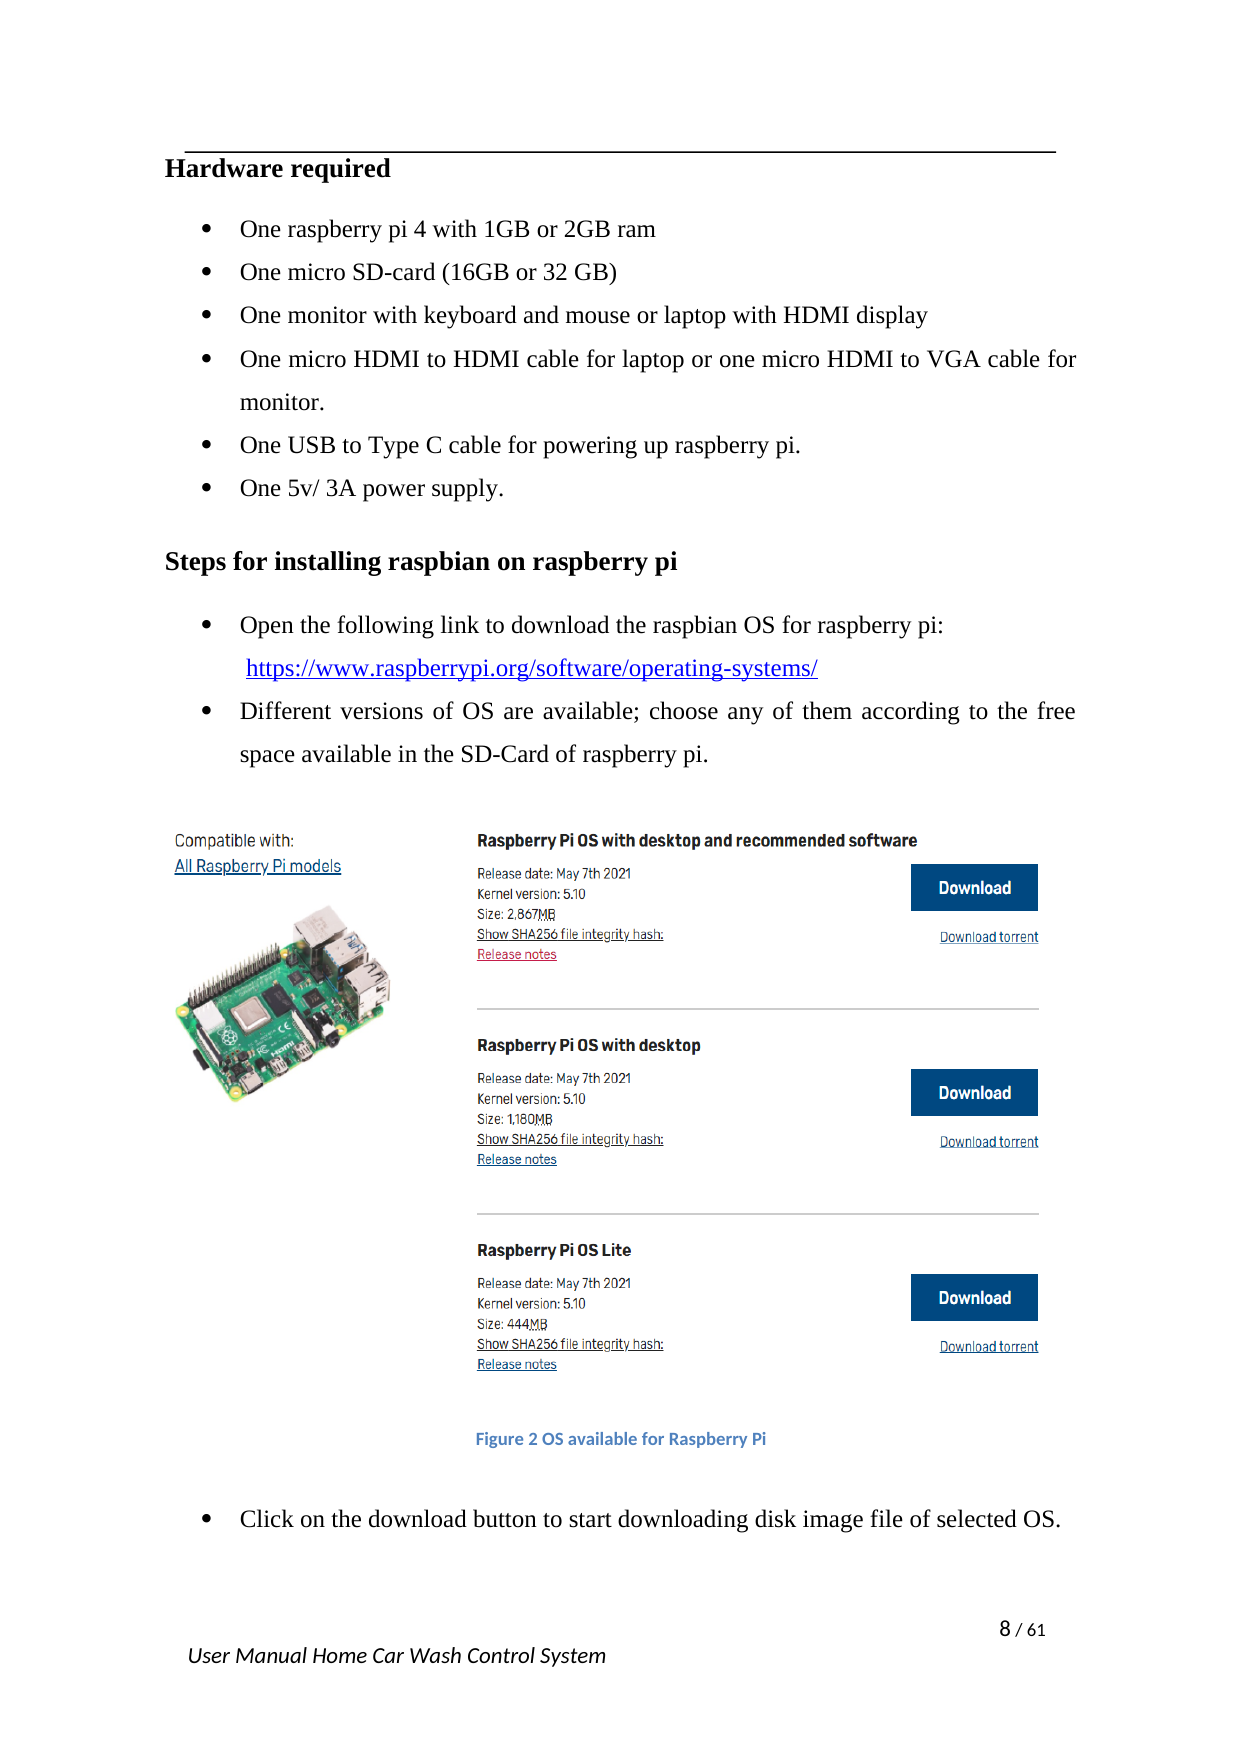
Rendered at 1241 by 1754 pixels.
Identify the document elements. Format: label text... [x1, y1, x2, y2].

list One monitor with keyboard and mouse or laptop with HDMI display [202, 301, 1078, 329]
list One micro HDMI to HDMI cable for laptop or one micro HDMI to VGA cable for monitor. [202, 344, 1078, 416]
list Open the following link to download the raspbian OS for raspberry pi: [202, 610, 1078, 638]
text https://www.raspberrypi.org/software/operating-systems/ [239, 653, 1078, 682]
text Figure 2 OS available for Raspberry Pi [164, 1427, 1078, 1450]
subtitle Steps for installing raspbian on raspberry pi [164, 545, 1078, 576]
list Click on the download button to start downloading disk image file of selected OS. [202, 1504, 1078, 1533]
list Different versions of OS are available; choose any of them according to the free space available in the SD-Card of raspberry pi. [202, 696, 1078, 768]
list One 5v/ 3A power supply. [202, 473, 1078, 502]
subtitle Hardware required [164, 152, 1078, 183]
picture [164, 825, 1096, 1384]
list One USB to Type C cable for powering up raspberry pi. [202, 430, 1078, 459]
list One raspberry pi 4 with 1GB or 2GB ram [202, 214, 1078, 243]
list One micro SD-card (16GB or 32 GB) [202, 257, 1078, 286]
